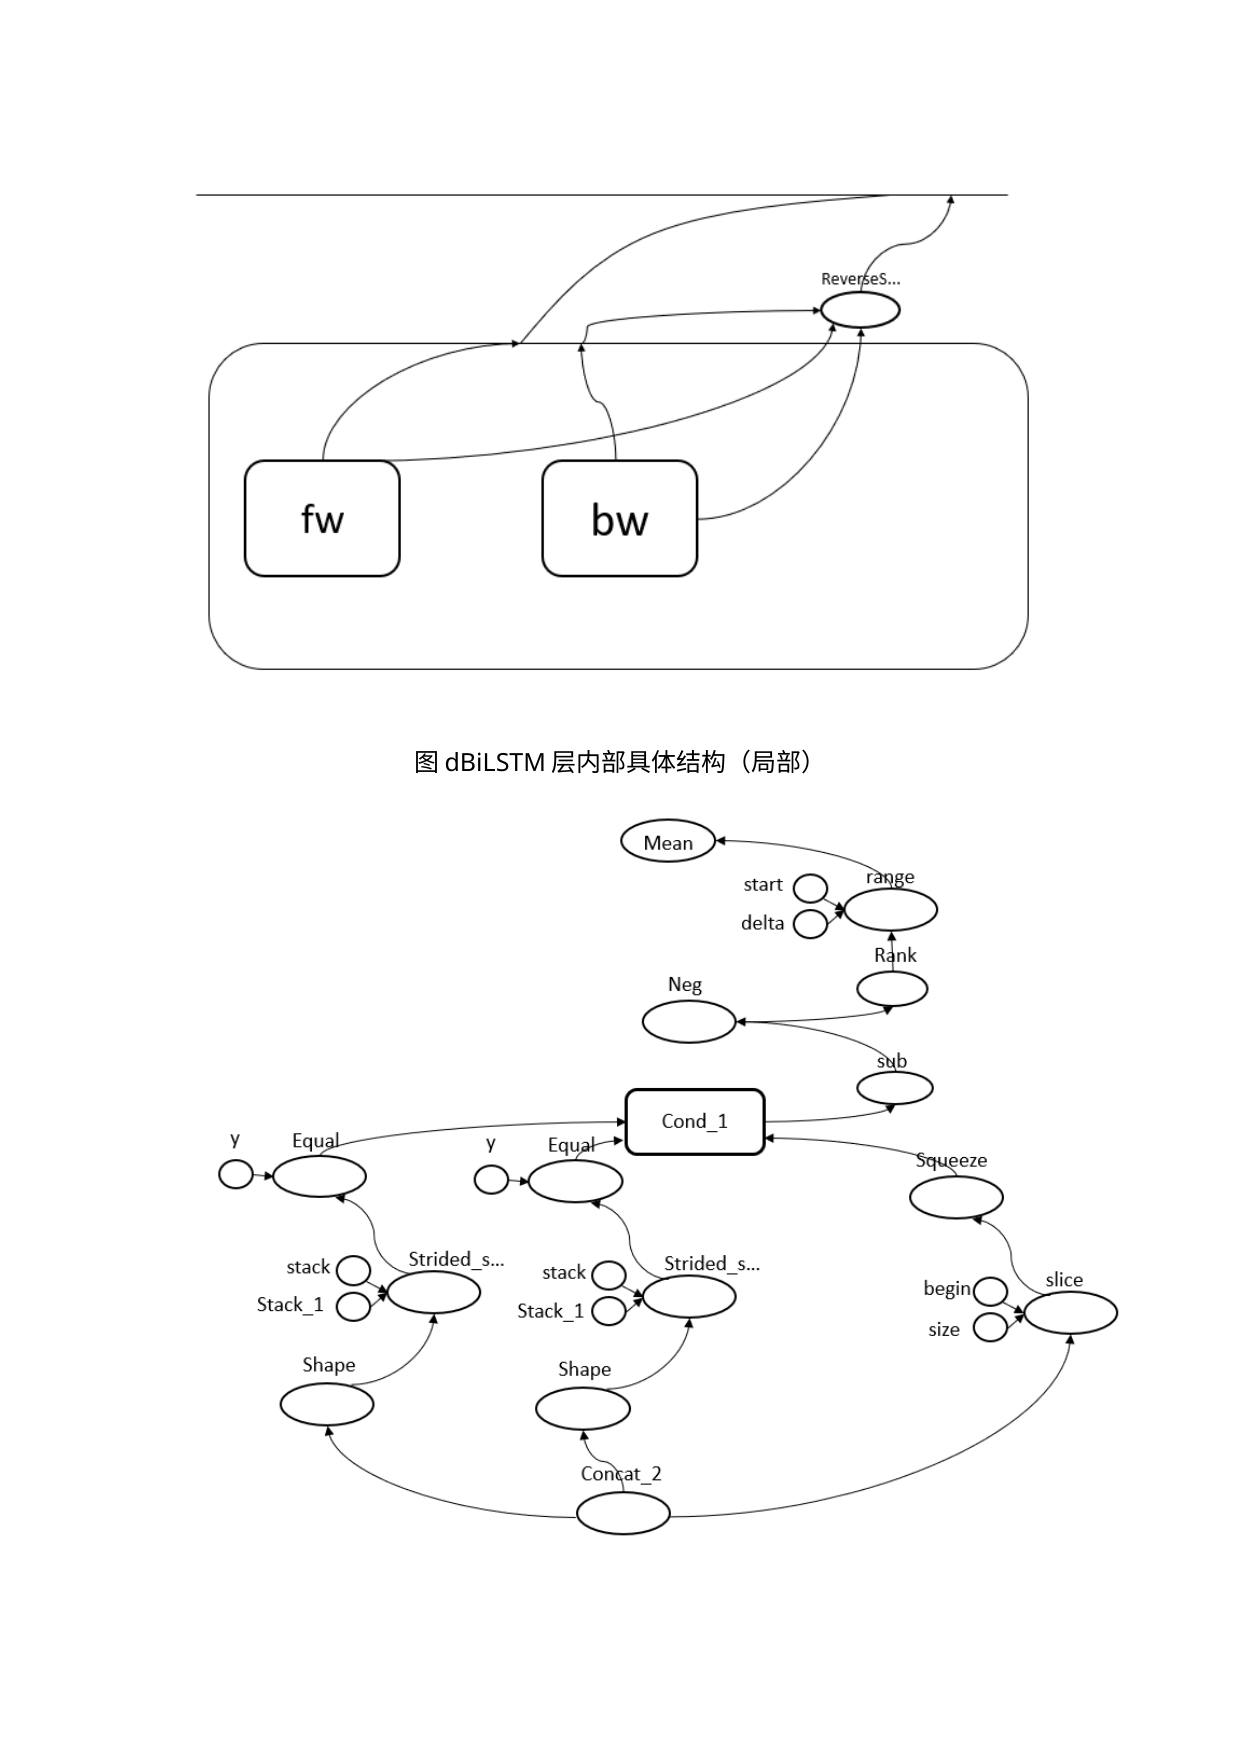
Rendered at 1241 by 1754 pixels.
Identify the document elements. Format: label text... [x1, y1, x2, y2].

picture [187, 173, 1053, 703]
picture [187, 811, 1156, 1558]
text 图dBiLSTM层内部具体结构（局部） [187, 728, 1053, 793]
